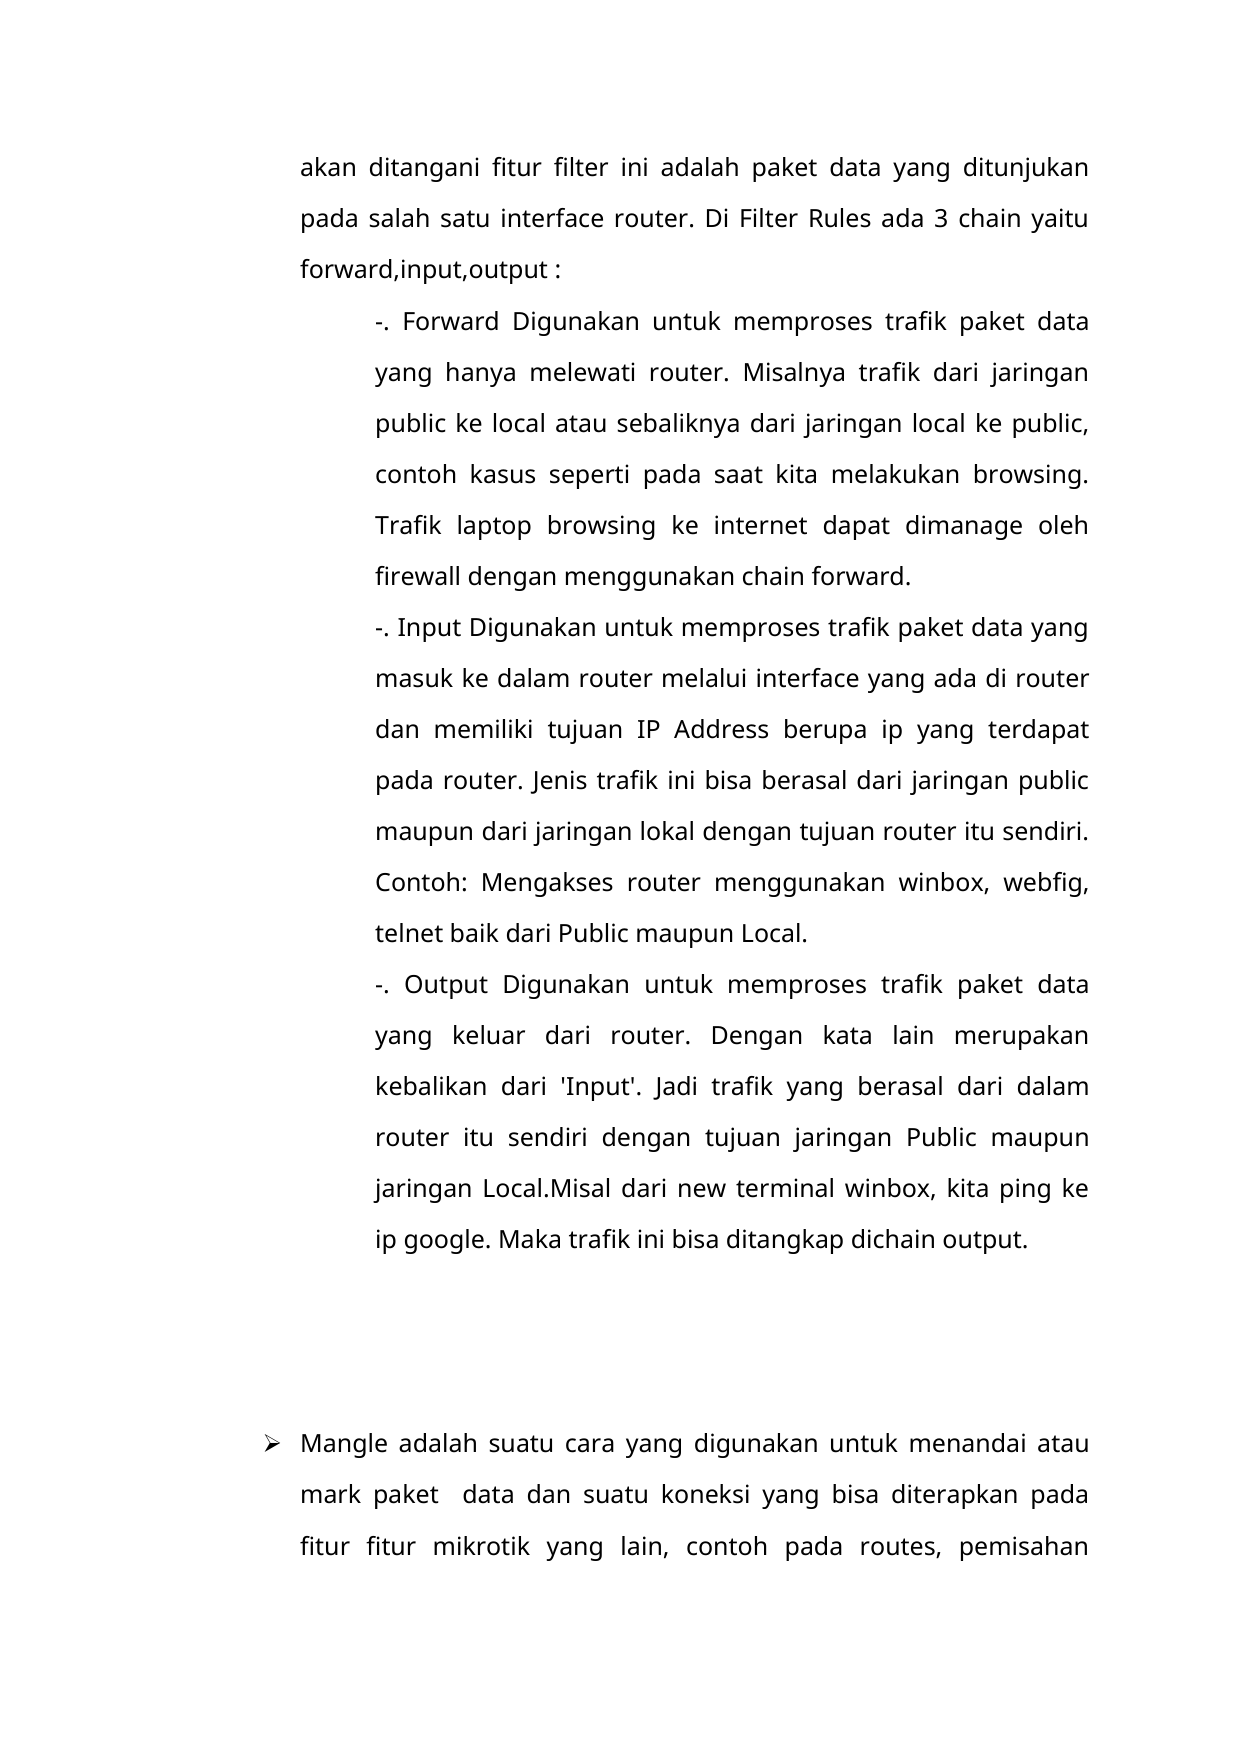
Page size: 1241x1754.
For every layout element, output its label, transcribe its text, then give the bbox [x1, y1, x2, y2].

list -. Forward Digunakan untuk memproses trafik paket data yang hanya melewati router. Misalnya trafik dari jaringan public ke local atau sebaliknya dari jaringan local ke public, contoh kasus seperti pada saat kita melakukan browsing. Trafik laptop browsing ke internet dapat dimanage oleh firewall dengan menggunakan chain forward. [375, 303, 1090, 592]
list -. Output Digunakan untuk memproses trafik paket data yang keluar dari router. Dengan kata lain merupakan kebalikan dari 'Input'. Jadi trafik yang berasal dari dalam router itu sendiri dengan tujuan jaringan Public maupun jaringan Local.Misal dari new terminal winbox, kita ping ke ip google. Maka trafik ini bisa ditangkap dichain output. [375, 967, 1090, 1256]
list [262, 150, 1090, 286]
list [262, 1426, 1090, 1562]
list -. Input Digunakan untuk memproses trafik paket data yang masuk ke dalam router melalui interface yang ada di router dan memiliki tujuan IP Address berupa ip yang terdapat pada router. Jenis trafik ini bisa berasal dari jaringan public maupun dari jaringan lokal dengan tujuan router itu sendiri. Contoh: Mengakses router menggunakan winbox, webfig, telnet baik dari Public maupun Local. [375, 609, 1090, 950]
